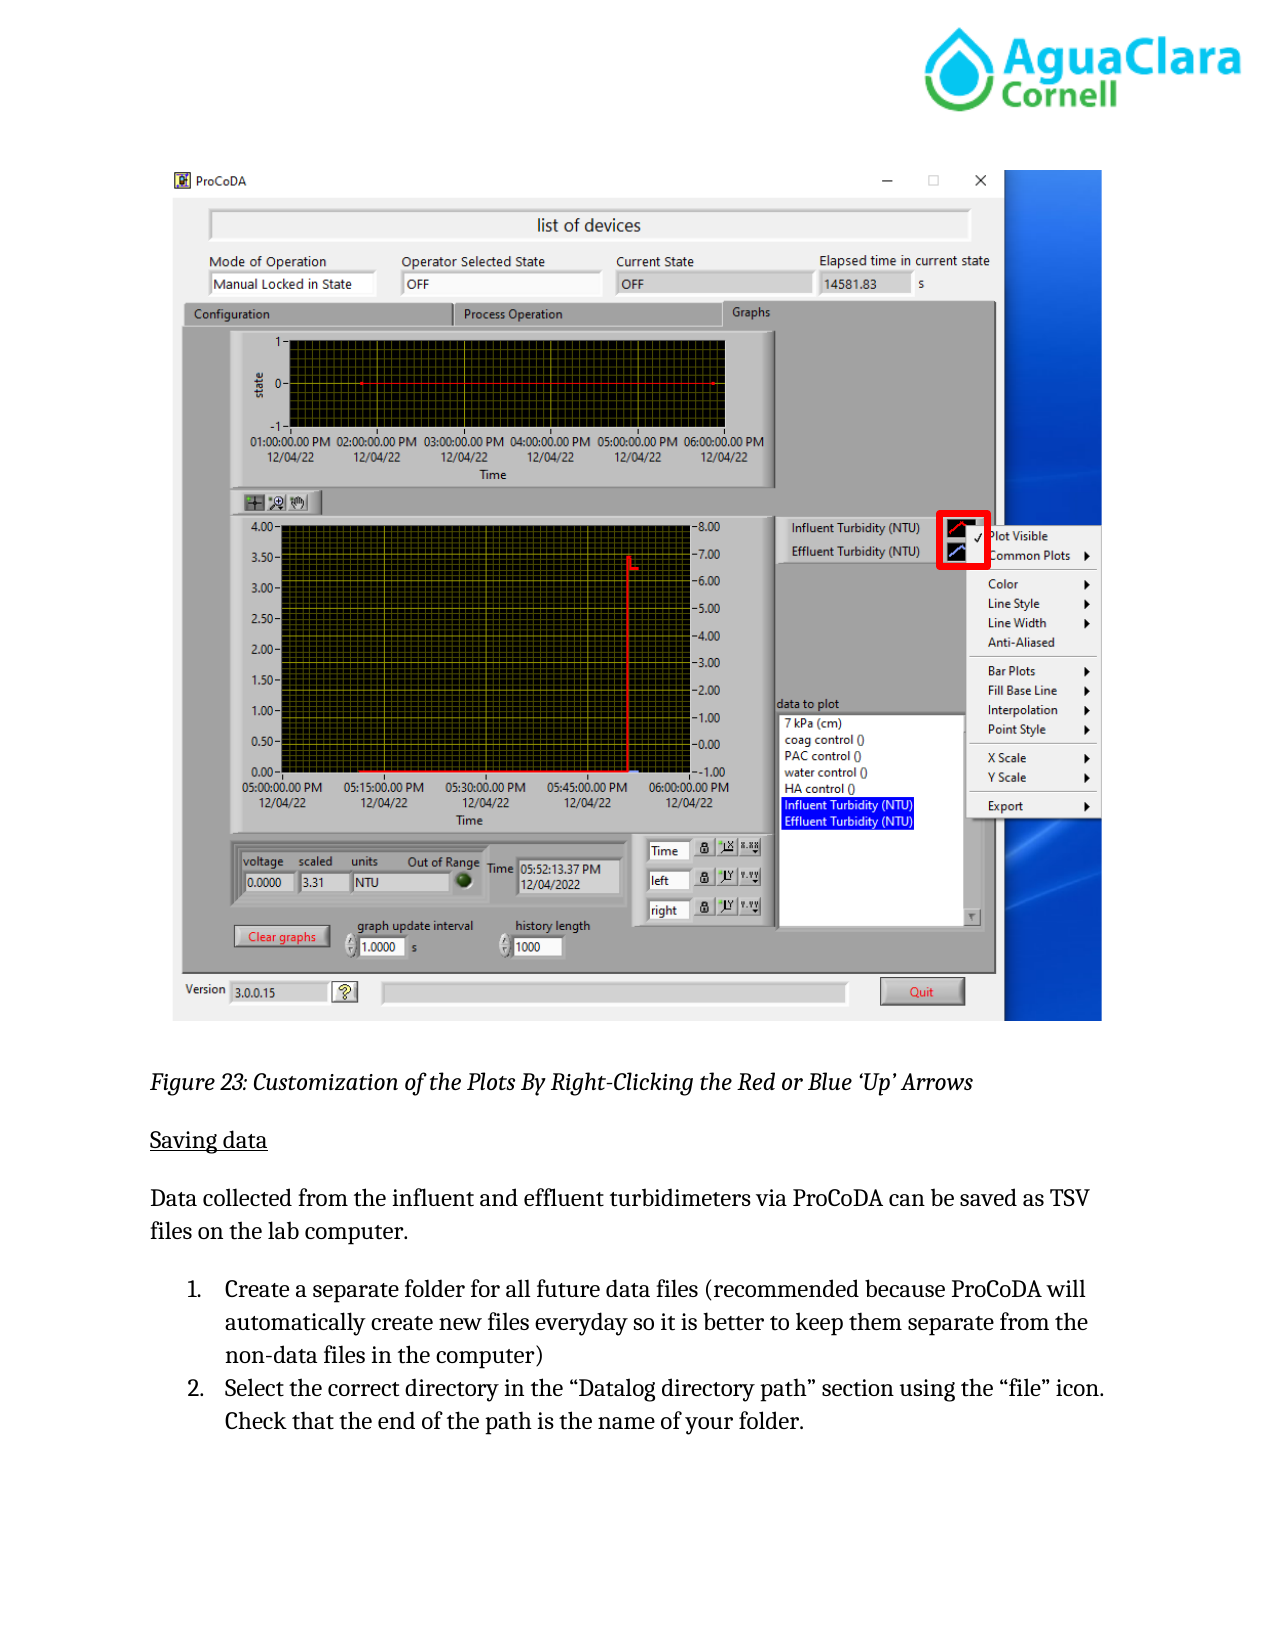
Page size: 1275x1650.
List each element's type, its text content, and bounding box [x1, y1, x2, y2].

picture [909, 18, 1251, 127]
list Select the correct directory in the “Datalog directory path” section using the “file” icon. Check that the end of the path is the name of your folder. [187, 1374, 1125, 1435]
picture [172, 170, 1102, 1021]
text Data collected from the influent and effluent turbidimeters via ProCoDA can be saved as TSV files on the lab computer. [150, 1183, 1125, 1245]
text Figure 23: Customization of the Plots By Right-Clicking the Red or Blue ‘Up’ Arrows [150, 1067, 1125, 1096]
text Saving data [150, 1126, 1125, 1154]
list Create a separate folder for all future data files (recommended because ProCoDA will automatically create new files everyday so it is better to keep them separate from the non-data files in the computer) [187, 1274, 1125, 1369]
